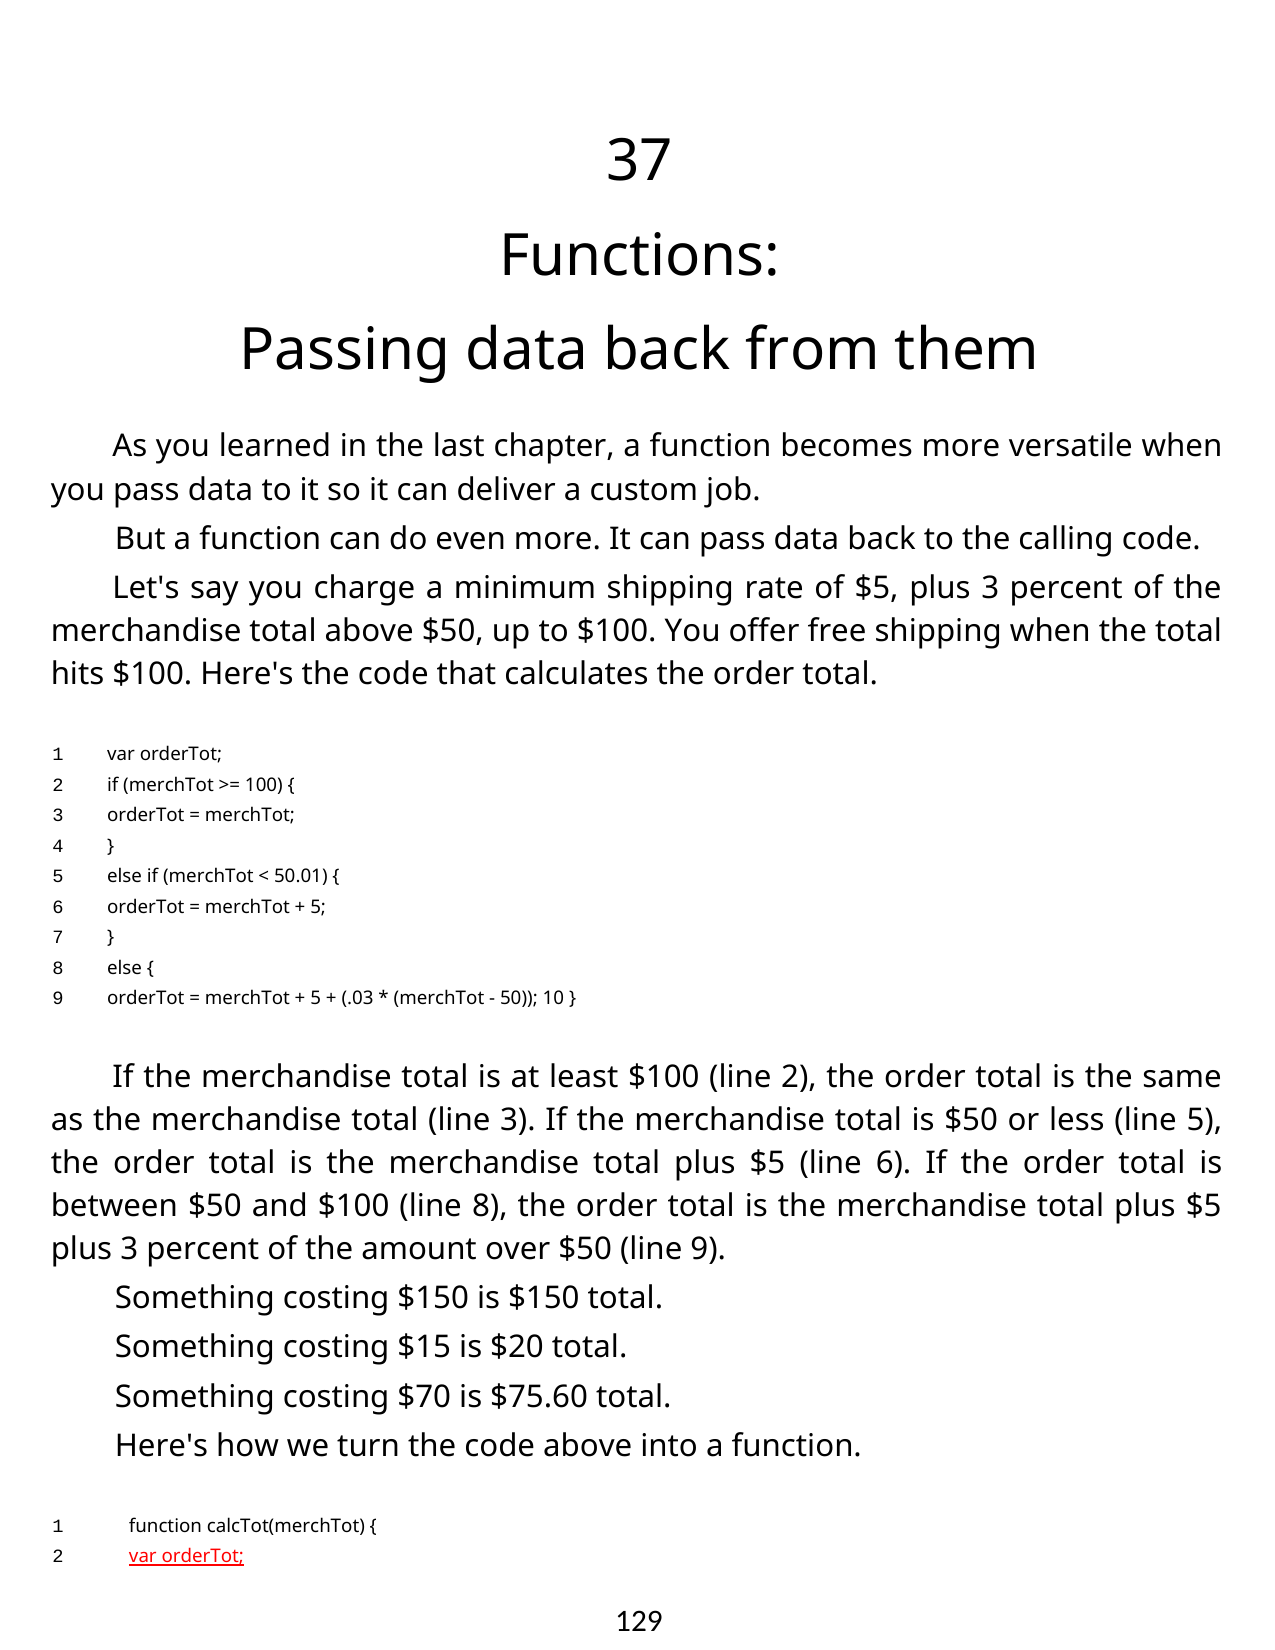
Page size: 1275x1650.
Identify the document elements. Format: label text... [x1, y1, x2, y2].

text Something costing $70 is $75.60 total. [114, 1374, 1224, 1416]
list if (merchTot >= 100) { [52, 771, 1226, 797]
list function calcTot(merchTot) { [52, 1512, 1226, 1538]
text Let's say you charge a minimum shipping rate of $5, plus 3 percent of the merchandise total above $50, up to $100. You offer free shipping when the total hits $100. Here's the code that calculates the order total. [51, 565, 1224, 694]
list var orderTot; [52, 1543, 1226, 1568]
list orderTot = merchTot + 5 + (.03 * (merchTot - 50)); 10 } [52, 984, 1226, 1010]
list else if (merchTot < 50.01) { [52, 862, 1226, 888]
list orderTot = merchTot + 5; [52, 893, 1226, 919]
list } [52, 832, 1226, 858]
text Functions: [52, 213, 1227, 292]
text As you learned in the last chapter, a function becomes more versatile when you pass data to it so it can deliver a custom job. [51, 423, 1224, 509]
list orderTot = merchTot; [52, 801, 1226, 827]
list } [52, 923, 1226, 949]
text But a function can do even more. It can pass data back to the calling code. [114, 516, 1224, 558]
list else { [52, 954, 1226, 980]
text Something costing $150 is $150 total. [114, 1275, 1224, 1318]
list var orderTot; [52, 740, 1226, 766]
text Passing data back from them [52, 307, 1227, 386]
text Here's how we turn the code above into a function. [114, 1423, 1224, 1466]
text 37 [52, 118, 1227, 198]
text If the merchandise total is at least $100 (line 2), the order total is the same as the merchandise total (line 3). If the merchandise total is $50 or less (line 5), the order total is the merchandise total plus $5 (line 6). If the order total is between $50 and $100 (line 8), the order total is the merchandise total plus $5 plus 3 percent of the amount over $50 (line 9). [51, 1054, 1224, 1268]
text Something costing $15 is $20 total. [114, 1324, 1224, 1367]
